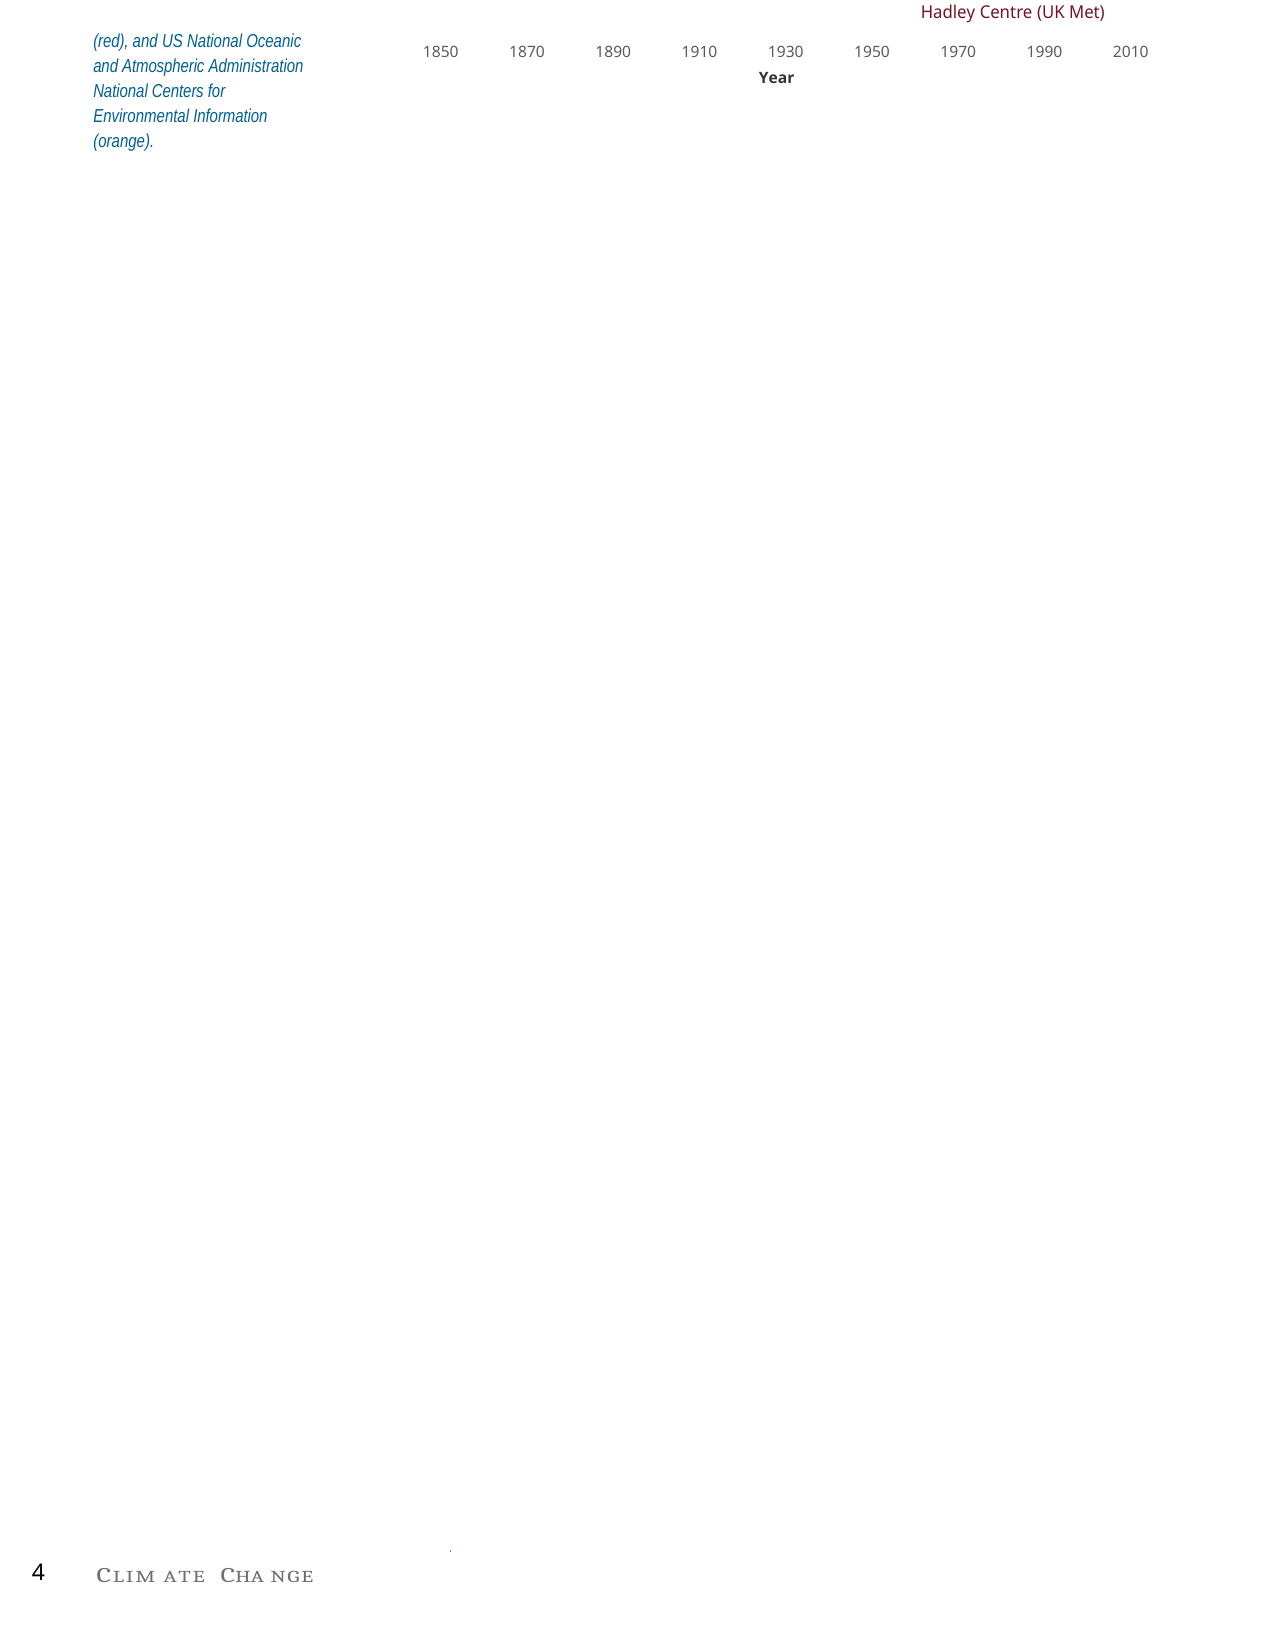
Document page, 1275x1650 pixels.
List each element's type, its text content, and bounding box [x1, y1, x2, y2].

text and Atmospheric Administration National Centers for Environmental Information (orange). [93, 55, 324, 151]
text 1850 1870 1890 1910 1930 1950 1970 1990 2010 [331, 41, 1239, 62]
text (red), and US National Oceanic [93, 31, 324, 52]
text Hadley Centre (UK Met) [921, 0, 1275, 24]
text Year [758, 67, 795, 88]
